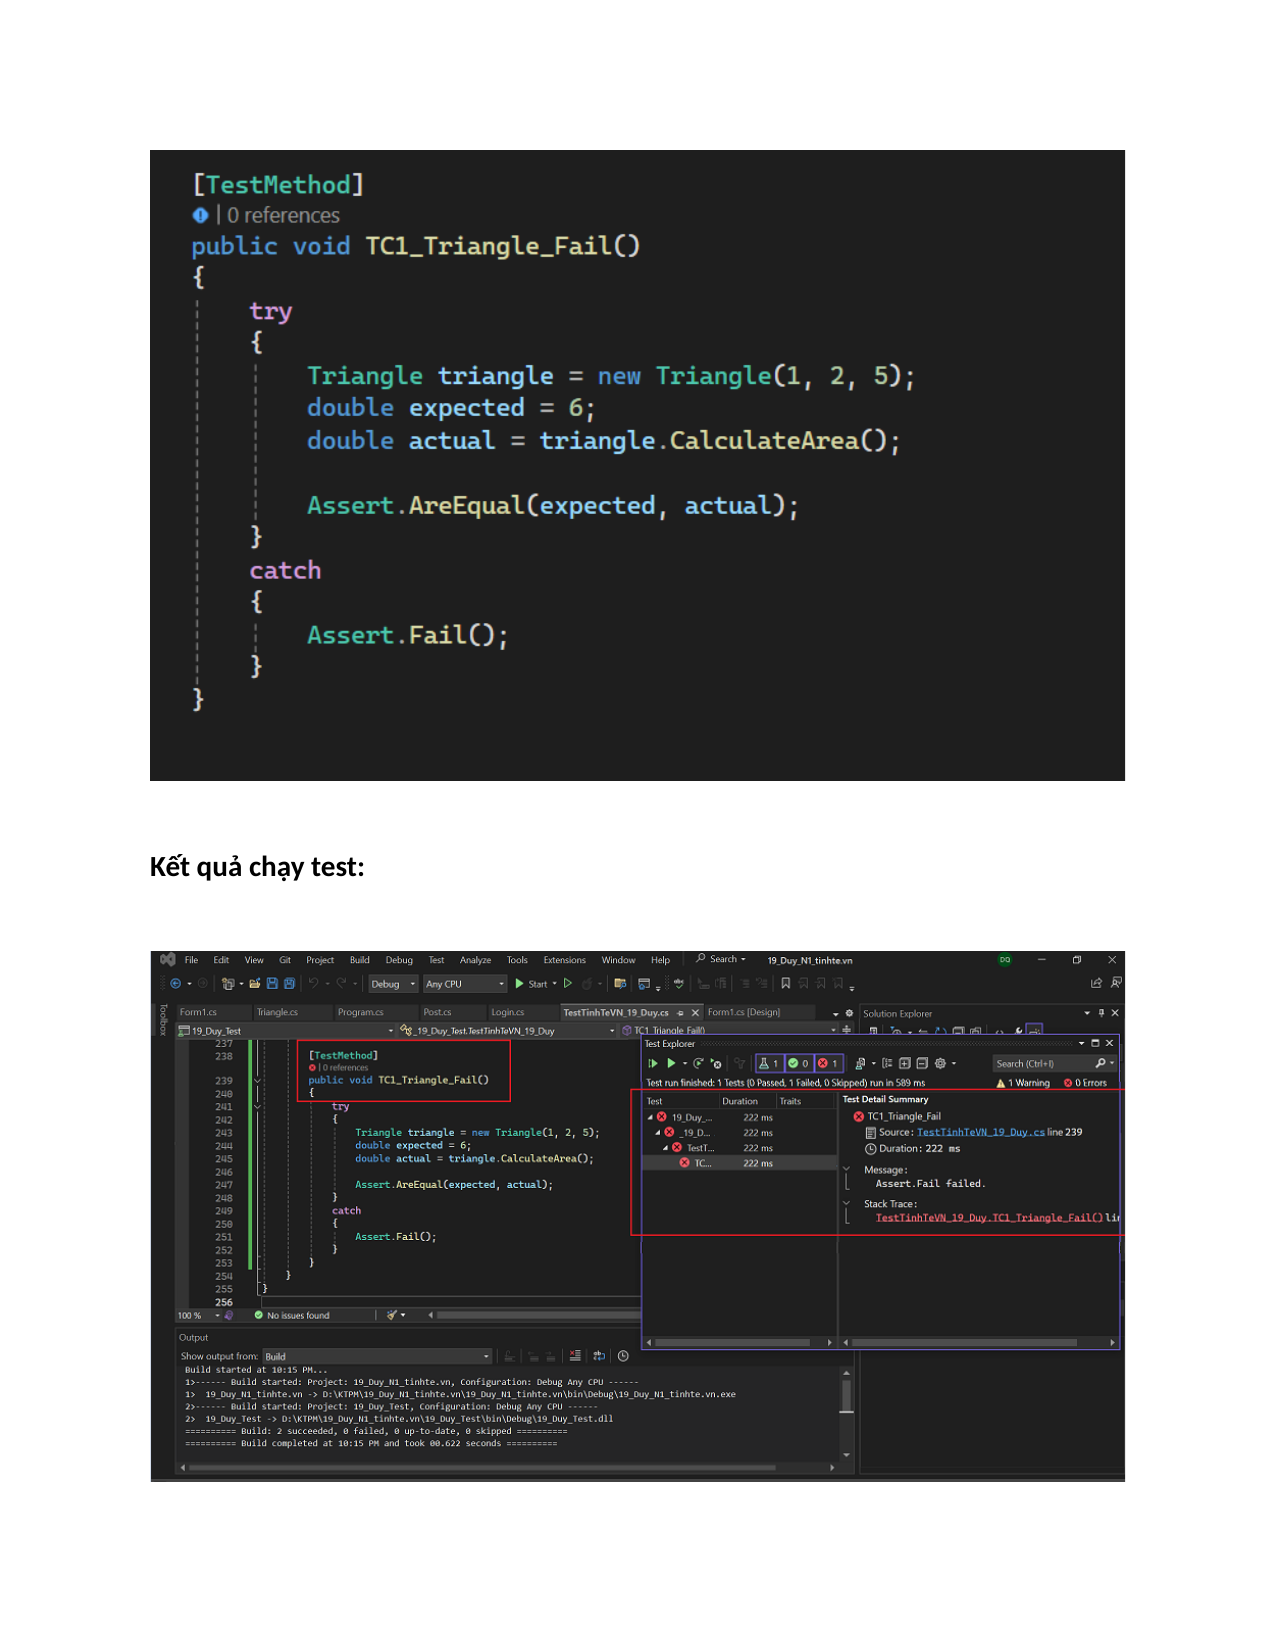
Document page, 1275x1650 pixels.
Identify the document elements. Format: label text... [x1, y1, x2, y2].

text Kết quả chạy test: [150, 848, 1125, 884]
picture [150, 951, 1125, 1482]
picture [150, 150, 1125, 781]
